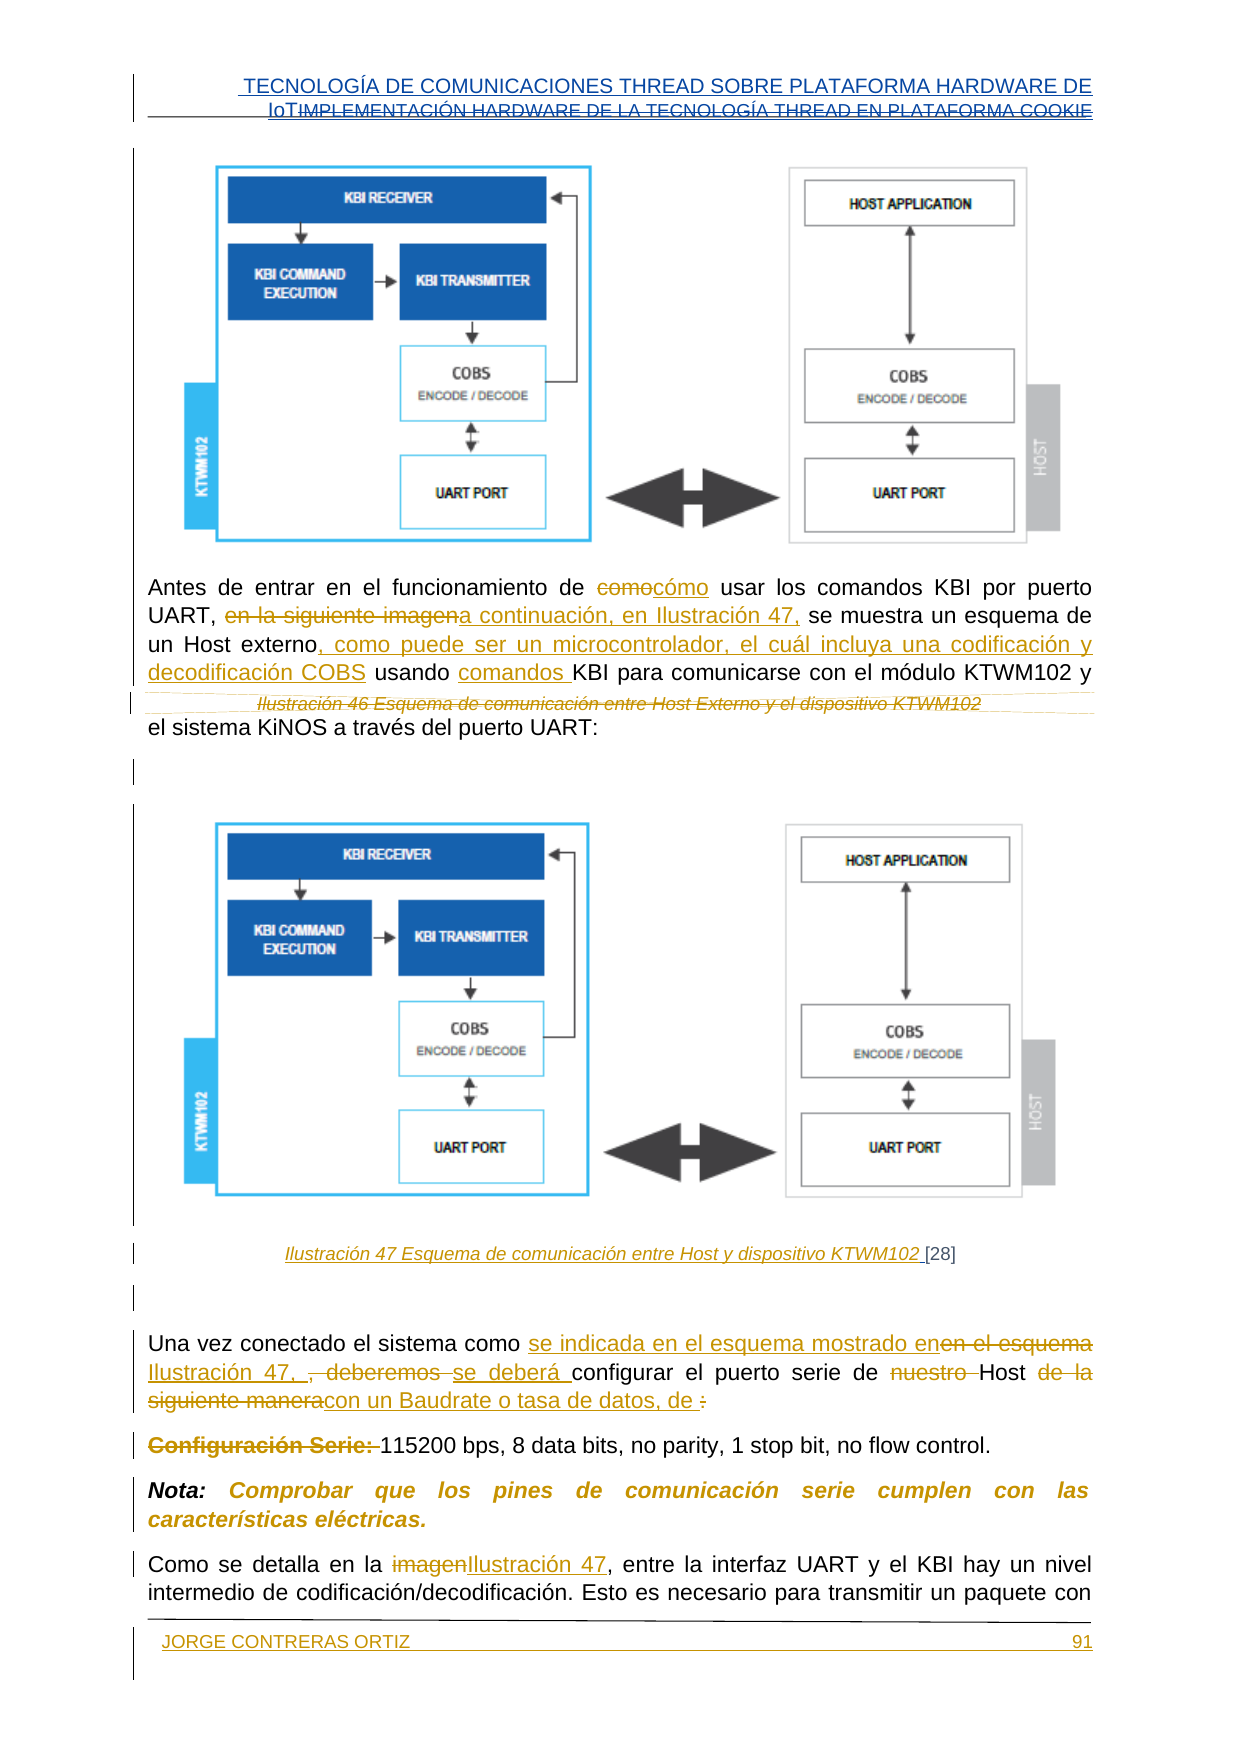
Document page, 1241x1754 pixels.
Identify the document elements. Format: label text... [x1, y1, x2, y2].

text Una vez conectado el sistema como 41configurar el puerto serie de Host [148, 1330, 1092, 1413]
text Antes de entrar en el funcionamiento de usar los comandos KBI por puerto UART, 41 se muestra un esquema de un Host externo usando KBI para comunicarse con el módulo KTWM102 y el sistema KiNOS a través del puerto UART: [148, 714, 1092, 740]
text Antes de entrar en el funcionamiento de usar los comandos KBI por puerto UART, 41 se muestra un esquema de un Host externo usando KBI para comunicarse con el módulo KTWM102 y el sistema KiNOS a través del puerto UART: [148, 572, 1092, 692]
picture [147, 147, 1098, 572]
picture [147, 804, 1093, 1226]
text 41[28] [148, 1243, 1092, 1264]
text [148, 1551, 1092, 1606]
text Nota: Comprobar que los pines de comunicación serie cumplen con las características eléctricas. [148, 1477, 1092, 1532]
text 115200 bps, 8 data bits, no parity, 1 stop bit, no flow control. [148, 1432, 1092, 1458]
